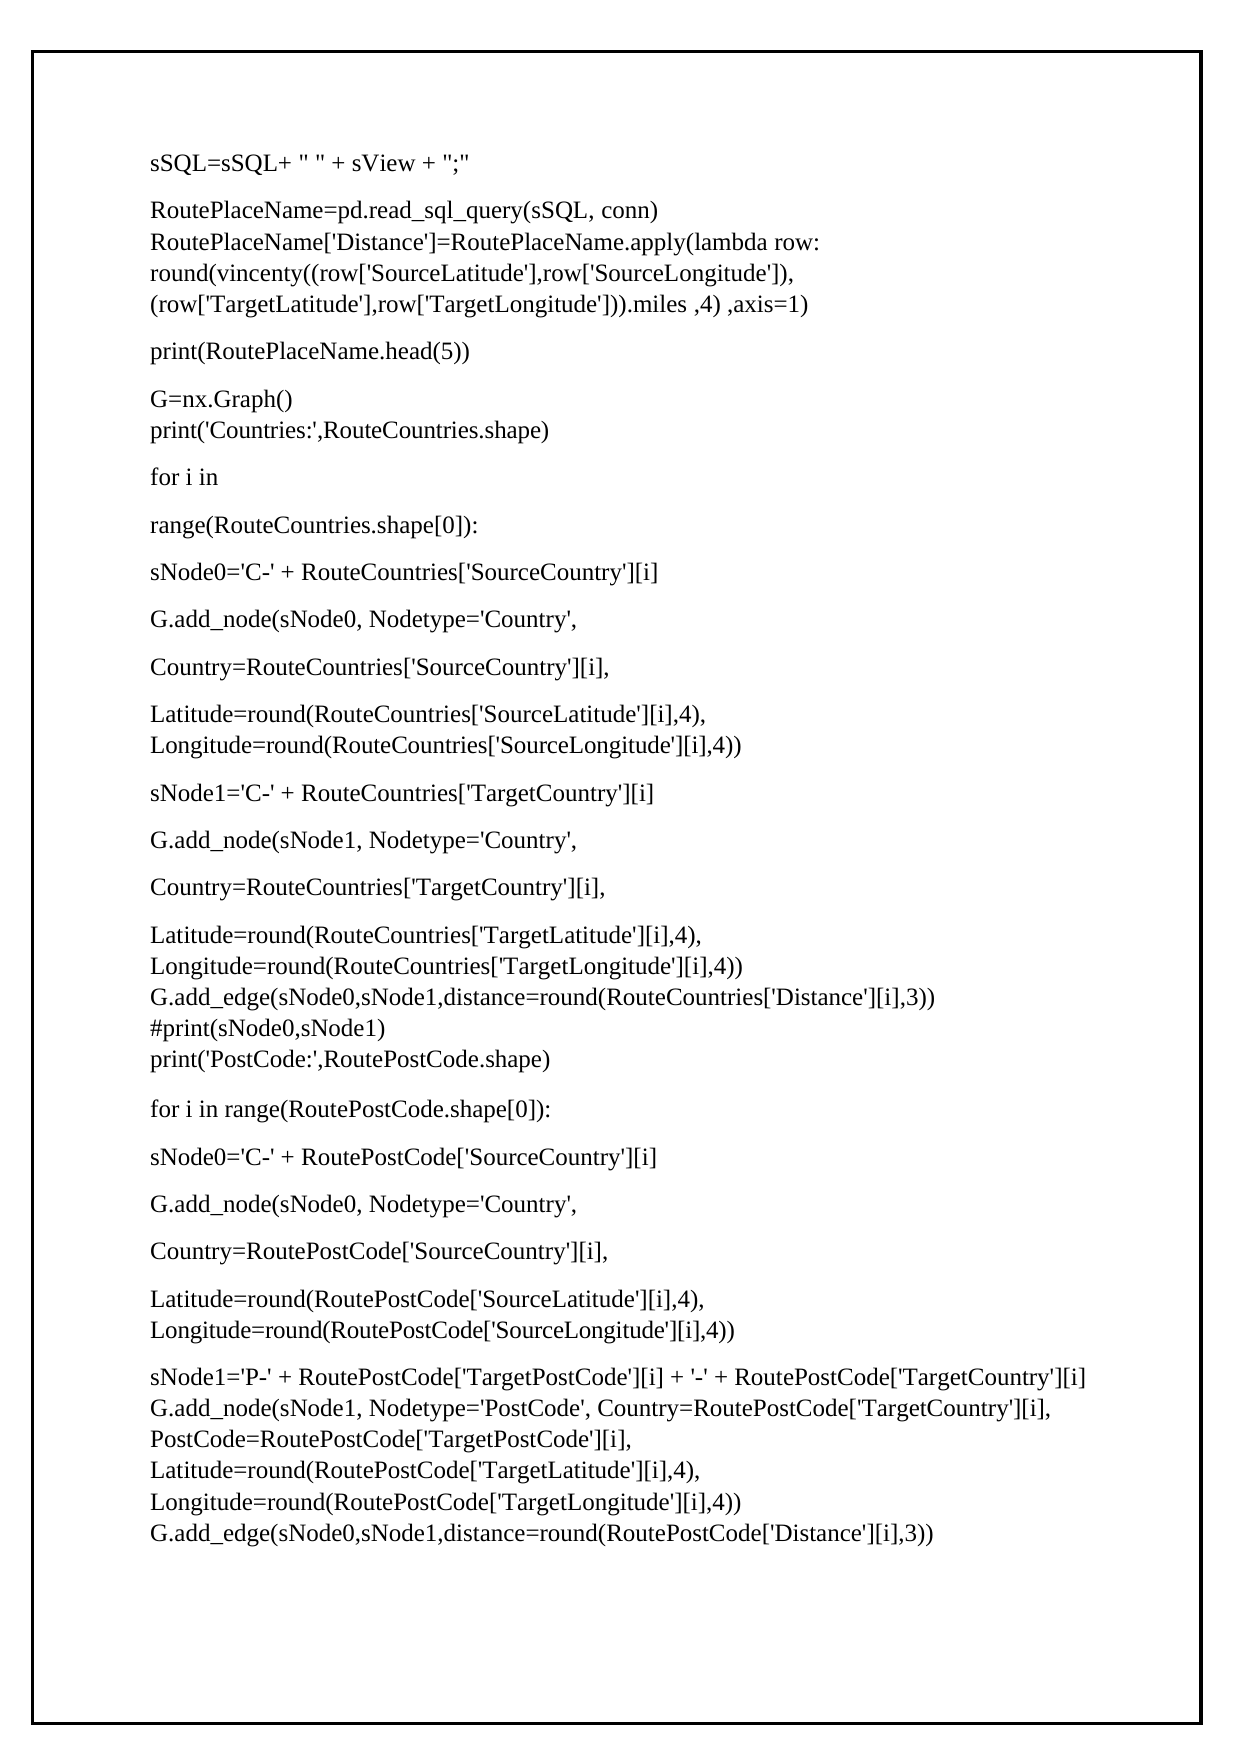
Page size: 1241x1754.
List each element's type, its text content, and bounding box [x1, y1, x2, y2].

text Latitude=round(RouteCountries['TargetLatitude'][i],4), Longitude=round(RouteCountries['TargetLongitude'][i],4)) G.add_edge(sNode0,sNode1,distance=round(RouteCountries['Distance'][i],3)) #print(sNode0,sNode1) [150, 920, 1065, 1042]
text sNode1='C-' + RouteCountries['TargetCountry'][i] G.add_node(sNode1, Nodetype='Country', Country=RouteCountries['TargetCountry'][i], [150, 778, 656, 901]
text RoutePlaceName=pd.read_sql_query(sSQL, conn) RoutePlaceName['Distance']=RoutePlaceName.apply(lambda row: round(vincenty((row['SourceLatitude'],row['SourceLongitude']), (row['TargetLatitude'],row['TargetLongitude'])).miles ,4) ,axis=1) [150, 196, 820, 317]
text Latitude=round(RouteCountries['SourceLatitude'][i],4), Longitude=round(RouteCountries['SourceLongitude'][i],4)) [150, 699, 1199, 759]
text print(RoutePlaceName.head(5)) [150, 336, 952, 365]
text G=nx.Graph() [150, 384, 952, 413]
text sNode0='C-' + RouteCountries['SourceCountry'][i] G.add_node(sNode0, Nodetype='Country', Country=RouteCountries['SourceCountry'][i], [150, 557, 660, 681]
text sNode1='P-' + RoutePostCode['TargetPostCode'][i] + '-' + RoutePostCode['TargetCountry'][i] G.add_node(sNode1, Nodetype='PostCode', Country=RoutePostCode['TargetCountry'][i], PostCode=RoutePostCode['TargetPostCode'][i], Latitude=round(RoutePostCode['TargetLatitude'][i],4), Longitude=round(RoutePostCode['TargetLongitude'][i],4)) G.add_edge(sNode0,sNode1,distance=round(RoutePostCode['Distance'][i],3)) [150, 1362, 1088, 1546]
text sSQL=sSQL+ " " + sView + ";" [150, 148, 1199, 177]
text for i in range(RoutePostCode.shape[0]): [150, 1094, 1199, 1123]
text sNode0='C-' + RoutePostCode['SourceCountry'][i] G.add_node(sNode0, Nodetype='Country', Country=RoutePostCode['SourceCountry'][i], [150, 1142, 659, 1265]
text print('Countries:',RouteCountries.shape) for i in range(RouteCountries.shape[0]): [150, 415, 553, 538]
text print('PostCode:',RoutePostCode.shape) [150, 1044, 1065, 1073]
text Latitude=round(RoutePostCode['SourceLatitude'][i],4), Longitude=round(RoutePostCode['SourceLongitude'][i],4)) [150, 1284, 1199, 1343]
